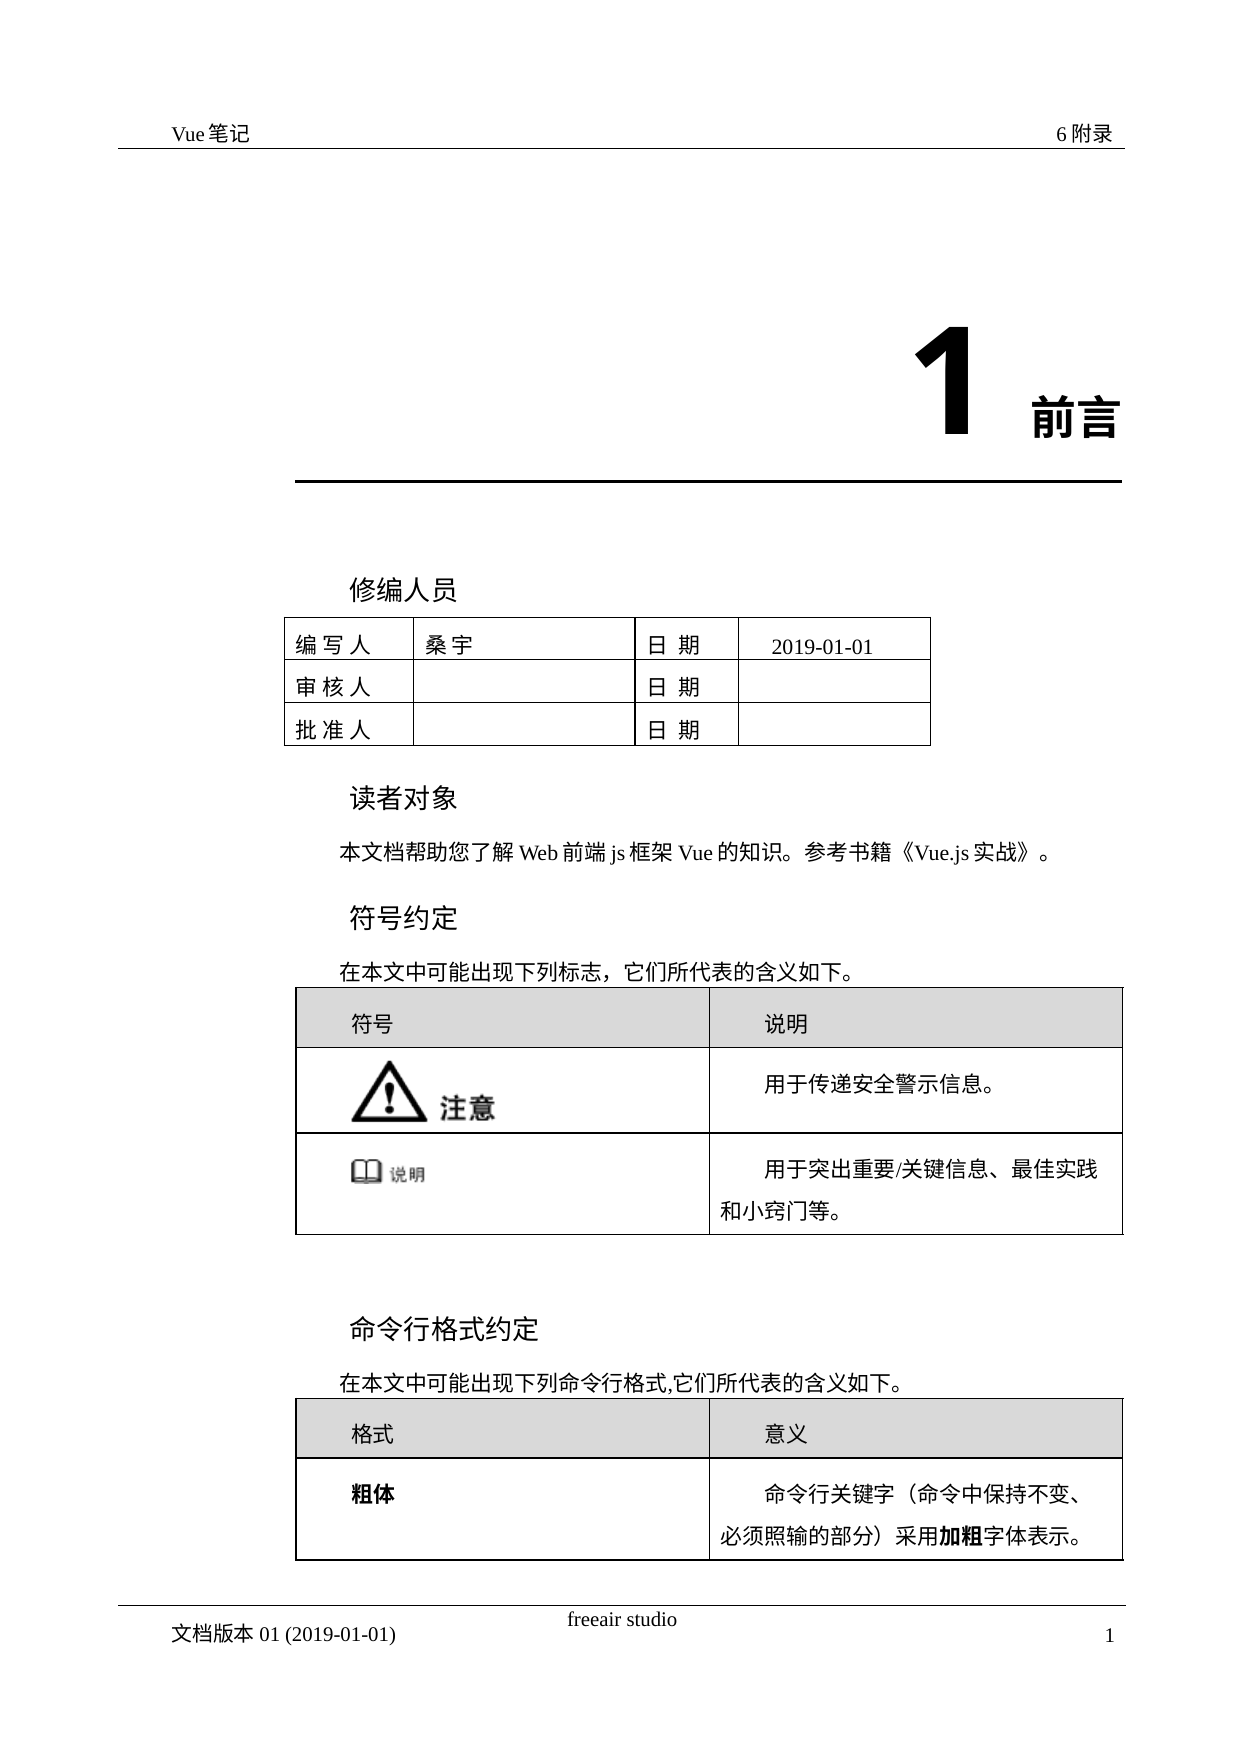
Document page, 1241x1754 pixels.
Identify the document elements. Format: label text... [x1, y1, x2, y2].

table_header 2019-01-01 [739, 618, 930, 659]
table_header 说明 [710, 988, 1122, 1047]
table_header 意义 [710, 1399, 1122, 1457]
table_cell 批 准 人 [285, 703, 413, 745]
text 本文档帮助您了解Web前端js框架Vue的知识。参考书籍《Vue.js实战》。 [295, 824, 1122, 866]
table_cell [739, 660, 930, 702]
table_header 符号 [297, 988, 709, 1047]
table_cell [414, 660, 634, 702]
text 修编人员 [295, 567, 1122, 608]
table_cell 日 期 [636, 660, 738, 702]
table_cell 审 核 人 [285, 660, 413, 702]
table_header 编 写 人 [285, 618, 413, 659]
text 在本文中可能出现下列标志，它们所代表的含义如下。 [295, 945, 1122, 987]
text 读者对象 [295, 777, 1122, 816]
table_cell [414, 703, 634, 745]
subtitle 前言 [295, 274, 1122, 480]
table_cell 用于传递安全警示信息。 [710, 1048, 1122, 1132]
table_header 桑 宇 [414, 618, 634, 659]
text 符号约定 [295, 897, 1122, 937]
table_header 格式 [297, 1399, 709, 1457]
table_header 日 期 [636, 618, 738, 659]
table_cell [297, 1048, 709, 1132]
table_cell [739, 703, 930, 745]
picture [350, 1158, 426, 1184]
table_cell 粗体 [297, 1459, 709, 1559]
picture [350, 1056, 498, 1124]
table_cell [297, 1134, 709, 1234]
table_cell 命令行关键字（命令中保持不变、必须照输的部分）采用加粗字体表示。 [710, 1459, 1122, 1559]
text 命令行格式约定 [295, 1308, 1122, 1347]
text 在本文中可能出现下列命令行格式,它们所代表的含义如下。 [295, 1356, 1122, 1397]
table_cell 日 期 [636, 703, 738, 745]
table_cell 用于突出重要/关键信息、最佳实践和小窍门等。 [710, 1134, 1122, 1234]
